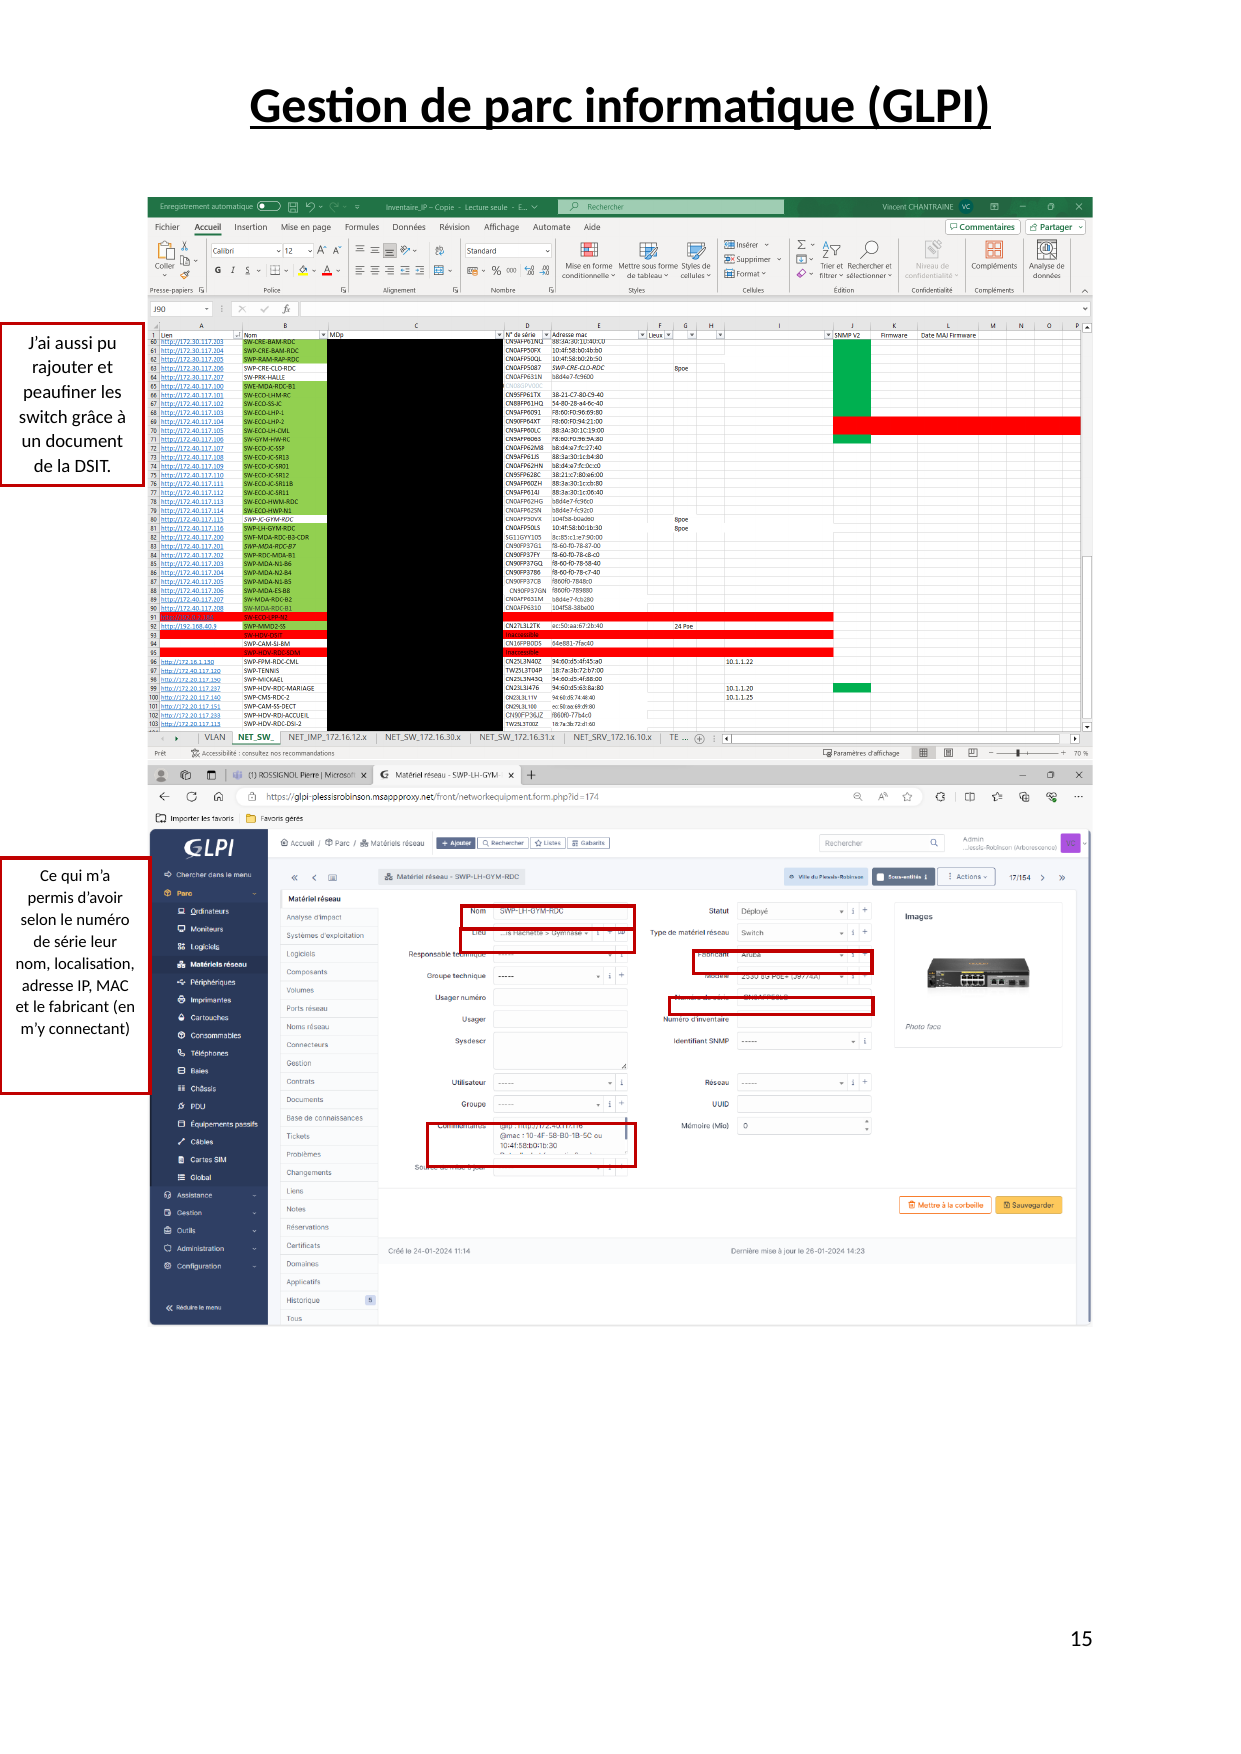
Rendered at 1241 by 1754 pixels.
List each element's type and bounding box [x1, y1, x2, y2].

picture [147, 760, 1093, 1327]
picture [147, 197, 1093, 759]
